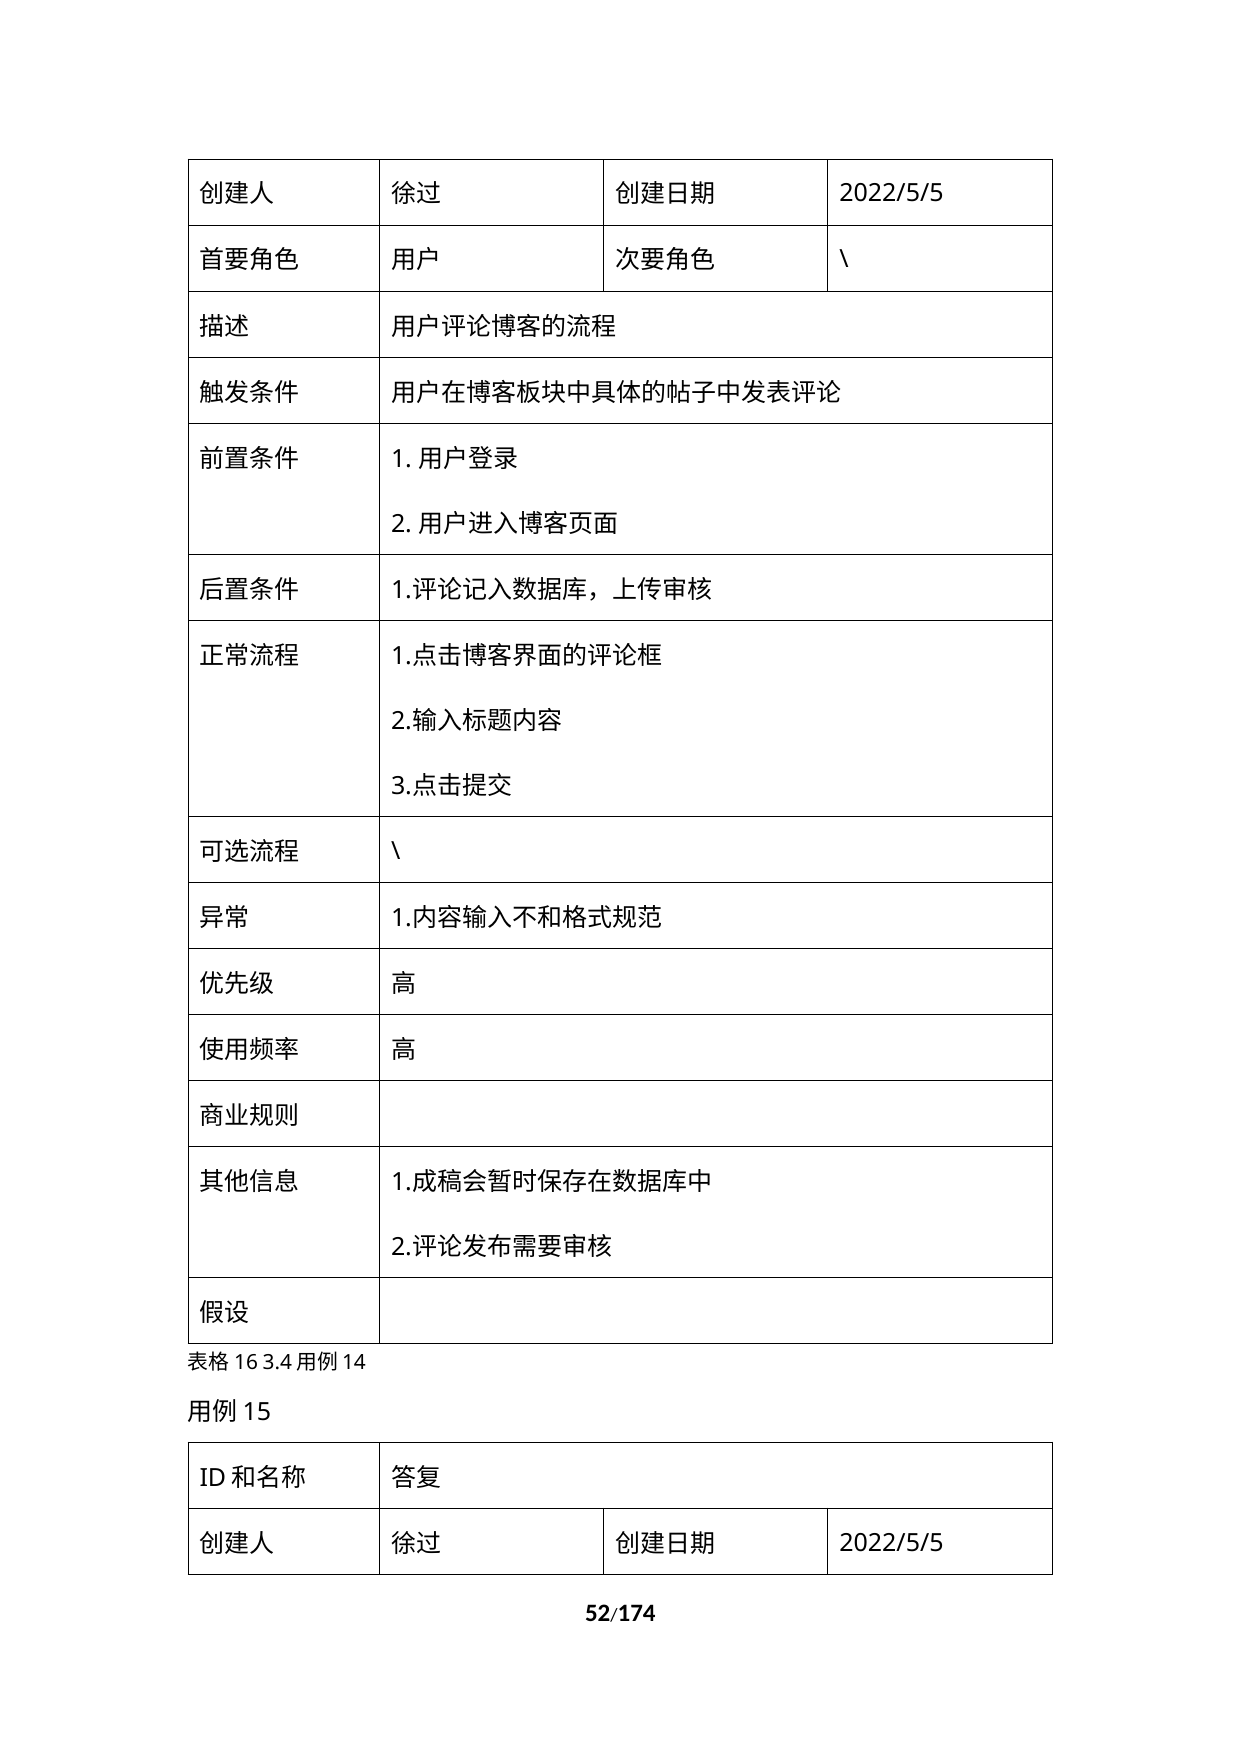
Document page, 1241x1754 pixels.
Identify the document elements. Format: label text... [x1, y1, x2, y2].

table_cell \ [828, 226, 1052, 291]
table_cell 前置条件 [189, 424, 379, 554]
table_cell 假设 [189, 1278, 379, 1343]
table_cell 正常流程 [189, 621, 379, 816]
table_cell 创建人 [189, 160, 379, 224]
table_cell 用户 [380, 226, 603, 291]
table_cell 1. 用户登录 2. 用户进入博客页面 [380, 424, 1052, 554]
table_cell 高 [380, 949, 1052, 1014]
table_cell [380, 1278, 1052, 1343]
table_cell 徐过 [380, 1509, 603, 1574]
table_header ID和名称 [189, 1443, 379, 1508]
table_cell 触发条件 [189, 358, 379, 423]
table_cell 优先级 [189, 949, 379, 1014]
table_cell 创建人 [189, 1509, 379, 1574]
table_cell [380, 1081, 1052, 1146]
text 用例15 [187, 1377, 1053, 1442]
table_cell 可选流程 [189, 817, 379, 882]
table_cell 商业规则 [189, 1081, 379, 1146]
table_cell 1.内容输入不和格式规范 [380, 883, 1052, 948]
table_cell 创建日期 [604, 160, 827, 224]
table_cell 用户在博客板块中具体的帖子中发表评论 [380, 358, 1052, 423]
table_cell 2022/5/5 [828, 160, 1052, 224]
table_cell 1.点击博客界面的评论框 2.输入标题内容 3.点击提交 [380, 621, 1052, 816]
table_cell \ [380, 817, 1052, 882]
table_cell 后置条件 [189, 555, 379, 620]
table_cell 次要角色 [604, 226, 827, 291]
table_header 答复 [380, 1443, 1052, 1508]
table_cell 高 [380, 1015, 1052, 1080]
table_cell 用户评论博客的流程 [380, 292, 1052, 357]
table_cell 其他信息 [189, 1147, 379, 1277]
table_cell 2022/5/5 [828, 1509, 1052, 1574]
table_cell 异常 [189, 883, 379, 948]
table_cell 徐过 [380, 160, 603, 224]
table_cell 1.成稿会暂时保存在数据库中 2.评论发布需要审核 [380, 1147, 1052, 1277]
text 表格 16 3.4用例14 [187, 1344, 1053, 1377]
table_cell 创建日期 [604, 1509, 827, 1574]
table_cell 使用频率 [189, 1015, 379, 1080]
table_cell 首要角色 [189, 226, 379, 291]
table_cell 描述 [189, 292, 379, 357]
table_cell 1.评论记入数据库，上传审核 [380, 555, 1052, 620]
